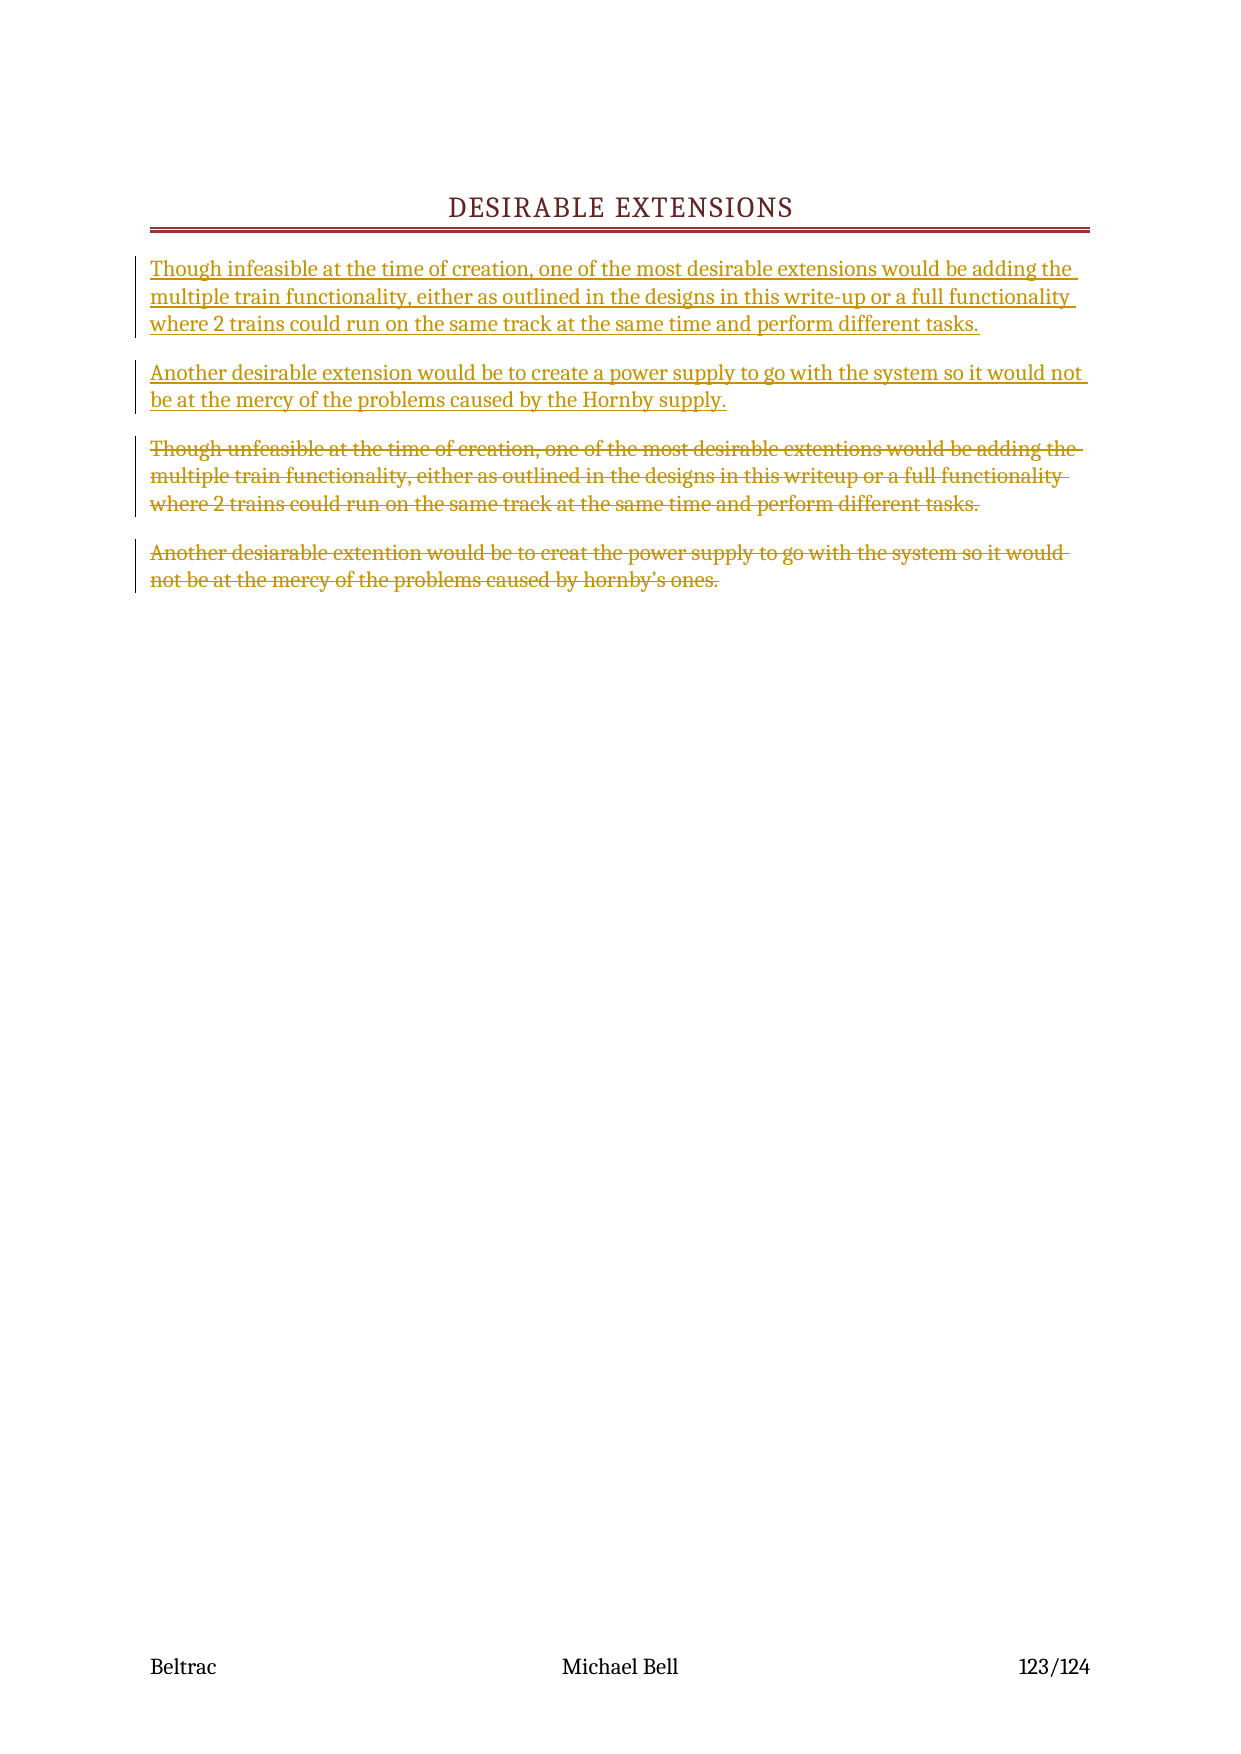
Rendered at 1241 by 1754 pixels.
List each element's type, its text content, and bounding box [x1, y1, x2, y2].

subtitle Desirable Extensions [150, 192, 1090, 227]
